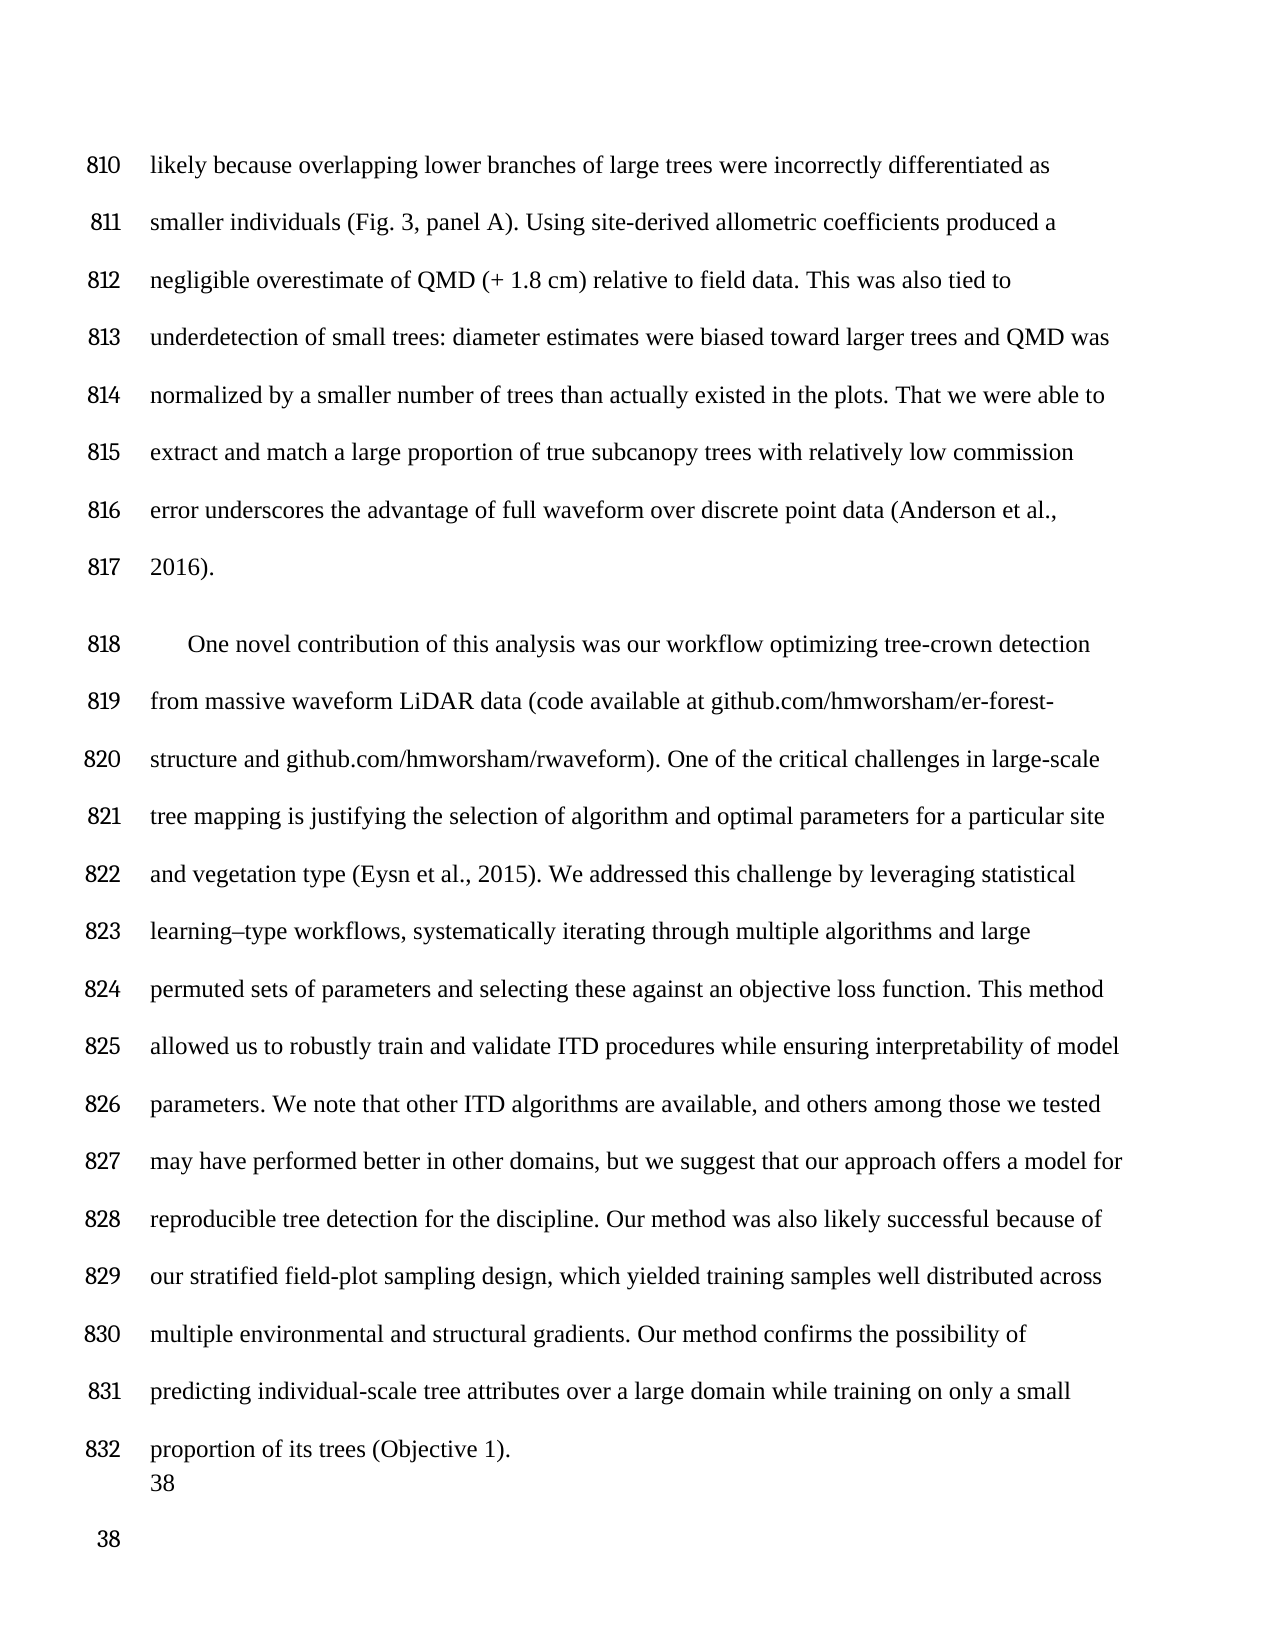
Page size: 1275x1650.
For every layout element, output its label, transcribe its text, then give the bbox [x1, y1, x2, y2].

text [150, 150, 1125, 581]
text One novel contribution of this analysis was our workflow optimizing tree-crown detection from massive waveform LiDAR data (code available at github.com/hmworsham/er-forest-structure and github.com/hmworsham/rwaveform). One of the critical challenges in large-scale tree mapping is justifying the selection of algorithm and optimal parameters for a particular site and vegetation type (Eysn et al., 2015). We addressed this challenge by leveraging statistical learning–type workflows, systematically iterating through multiple algorithms and large permuted sets of parameters and selecting these against an objective loss function. This method allowed us to robustly train and validate ITD procedures while ensuring interpretability of model parameters. We note that other ITD algorithms are available, and others among those we tested may have performed better in other domains, but we suggest that our approach offers a model for reproducible tree detection for the discipline. Our method was also likely successful because of our stratified field-plot sampling design, which yielded training samples well distributed across multiple environmental and structural gradients. Our method confirms the possibility of predicting individual-scale tree attributes over a large domain while training on only a small proportion of its trees (Objective 1). [150, 629, 1125, 1462]
